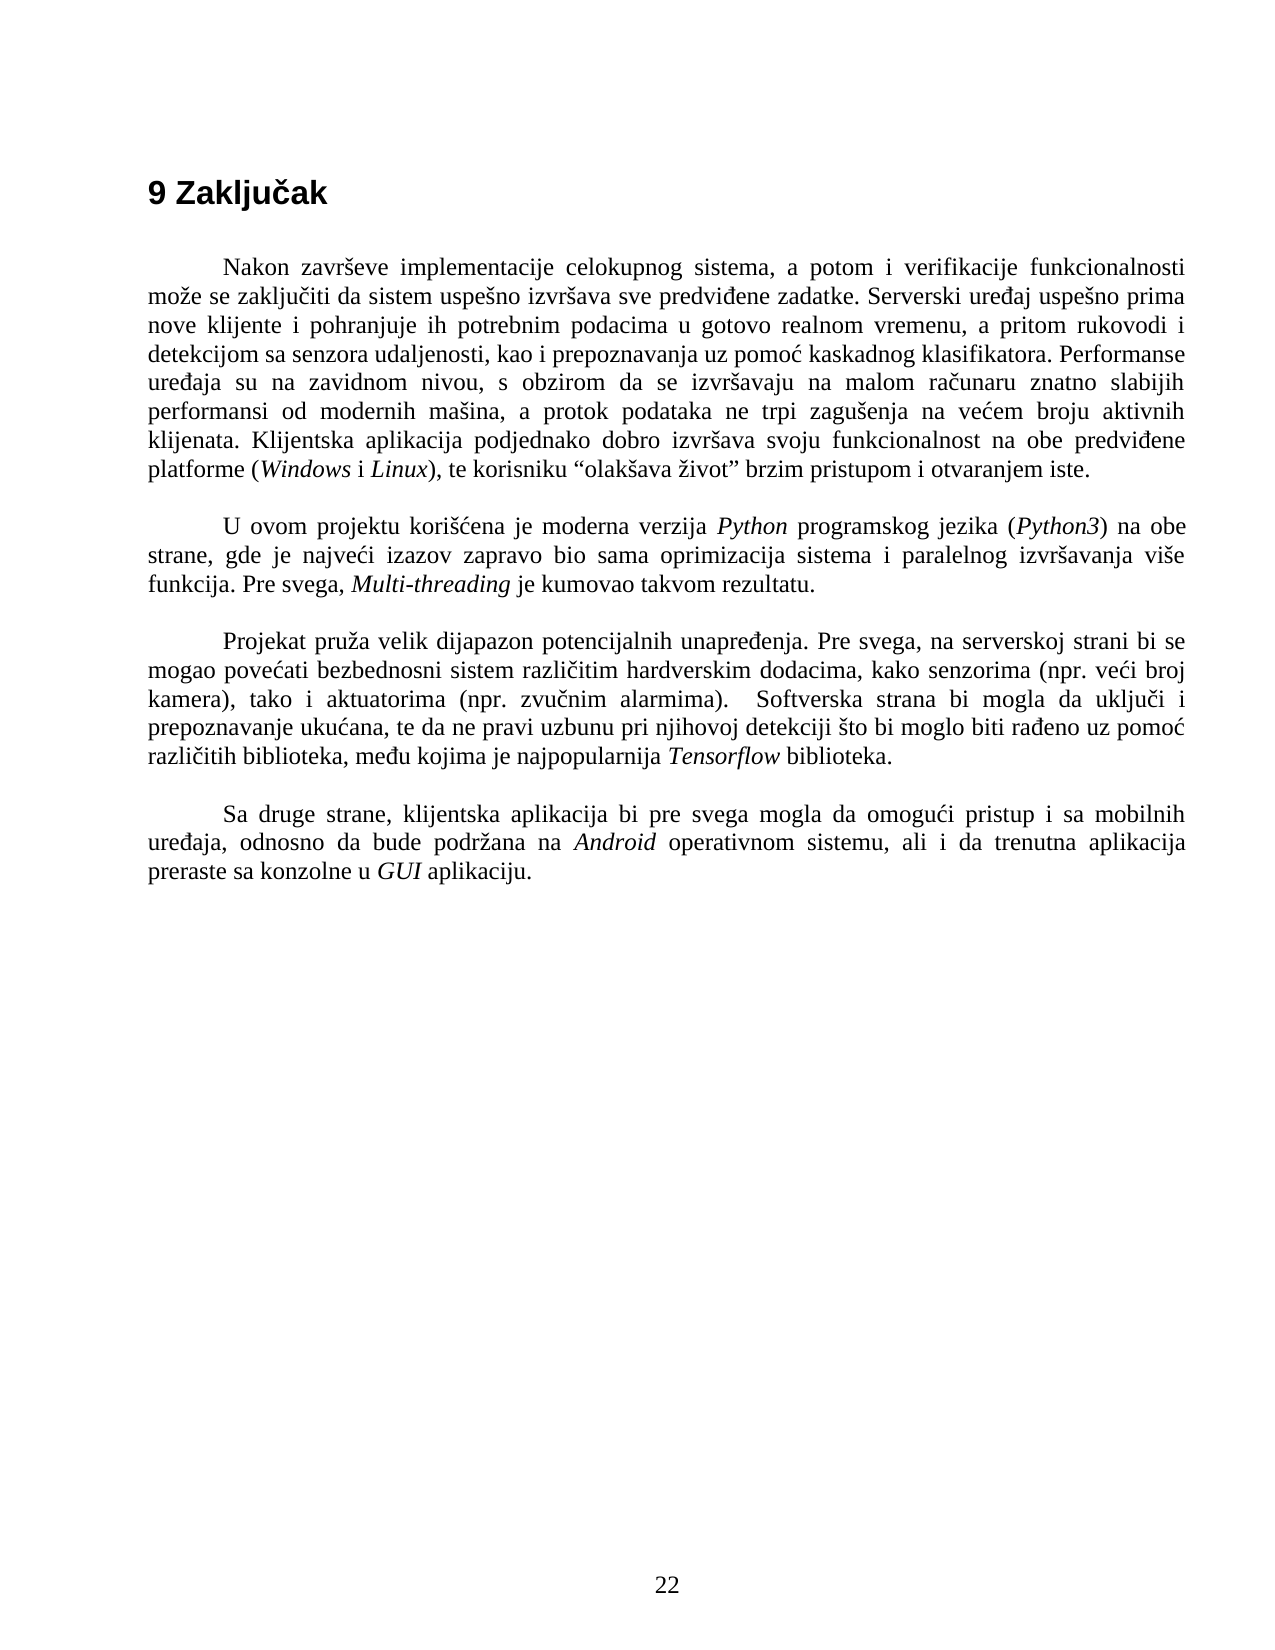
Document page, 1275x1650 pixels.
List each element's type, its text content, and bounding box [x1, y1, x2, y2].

text Projekat pruža velik dijapazon potencijalnih unapređenja. Pre svega, na serverskoj strani bi se mogao povećati bezbednosni sistem različitim hardverskim dodacima, kako senzorima (npr. veći broj kamera), tako i aktuatorima (npr. zvučnim alarmima). Softverska strana bi mogla da uključi i prepoznavanje ukućana, te da ne pravi uzbunu pri njihovoj detekciji što bi moglo biti rađeno uz pomoć različitih biblioteka, među kojima je najpopularnija Tensorflow biblioteka. [148, 626, 1186, 770]
text Nakon završeve implementacije celokupnog sistema, a potom i verifikacije funkcionalnosti može se zaključiti da sistem uspešno izvršava sve predviđene zadatke. Serverski uređaj uspešno prima nove klijente i pohranjuje ih potrebnim podacima u gotovo realnom vremenu, a pritom rukovodi i detekcijom sa senzora udaljenosti, kao i prepoznavanja uz pomoć kaskadnog klasifikatora. Performanse uređaja su na zavidnom nivou, s obzirom da se izvršavaju na malom računaru znatno slabijih performansi od modernih mašina, a protok podataka ne trpi zagušenja na većem broju aktivnih klijenata. Klijentska aplikacija podjednako dobro izvršava svoju funkcionalnost na obe predviđene platforme (Windows i Linux), te korisniku “olakšava život” brzim pristupom i otvaranjem iste. [148, 252, 1186, 482]
text U ovom projektu korišćena je moderna verzija Python programskog jezika (Python3) na obe strane, gde je najveći izazov zapravo bio sama oprimizacija sistema i paralelnog izvršavanja više funkcija. Pre svega, Multi-threading je kumovao takvom rezultatu. [148, 511, 1186, 597]
text Sa druge strane, klijentska aplikacija bi pre svega mogla da omogući pristup i sa mobilnih uređaja, odnosno da bude podržana na Android operativnom sistemu, ali i da trenutna aplikacija preraste sa konzolne u GUI aplikaciju. [148, 799, 1186, 885]
subtitle 9 Zaključak [148, 173, 1186, 211]
